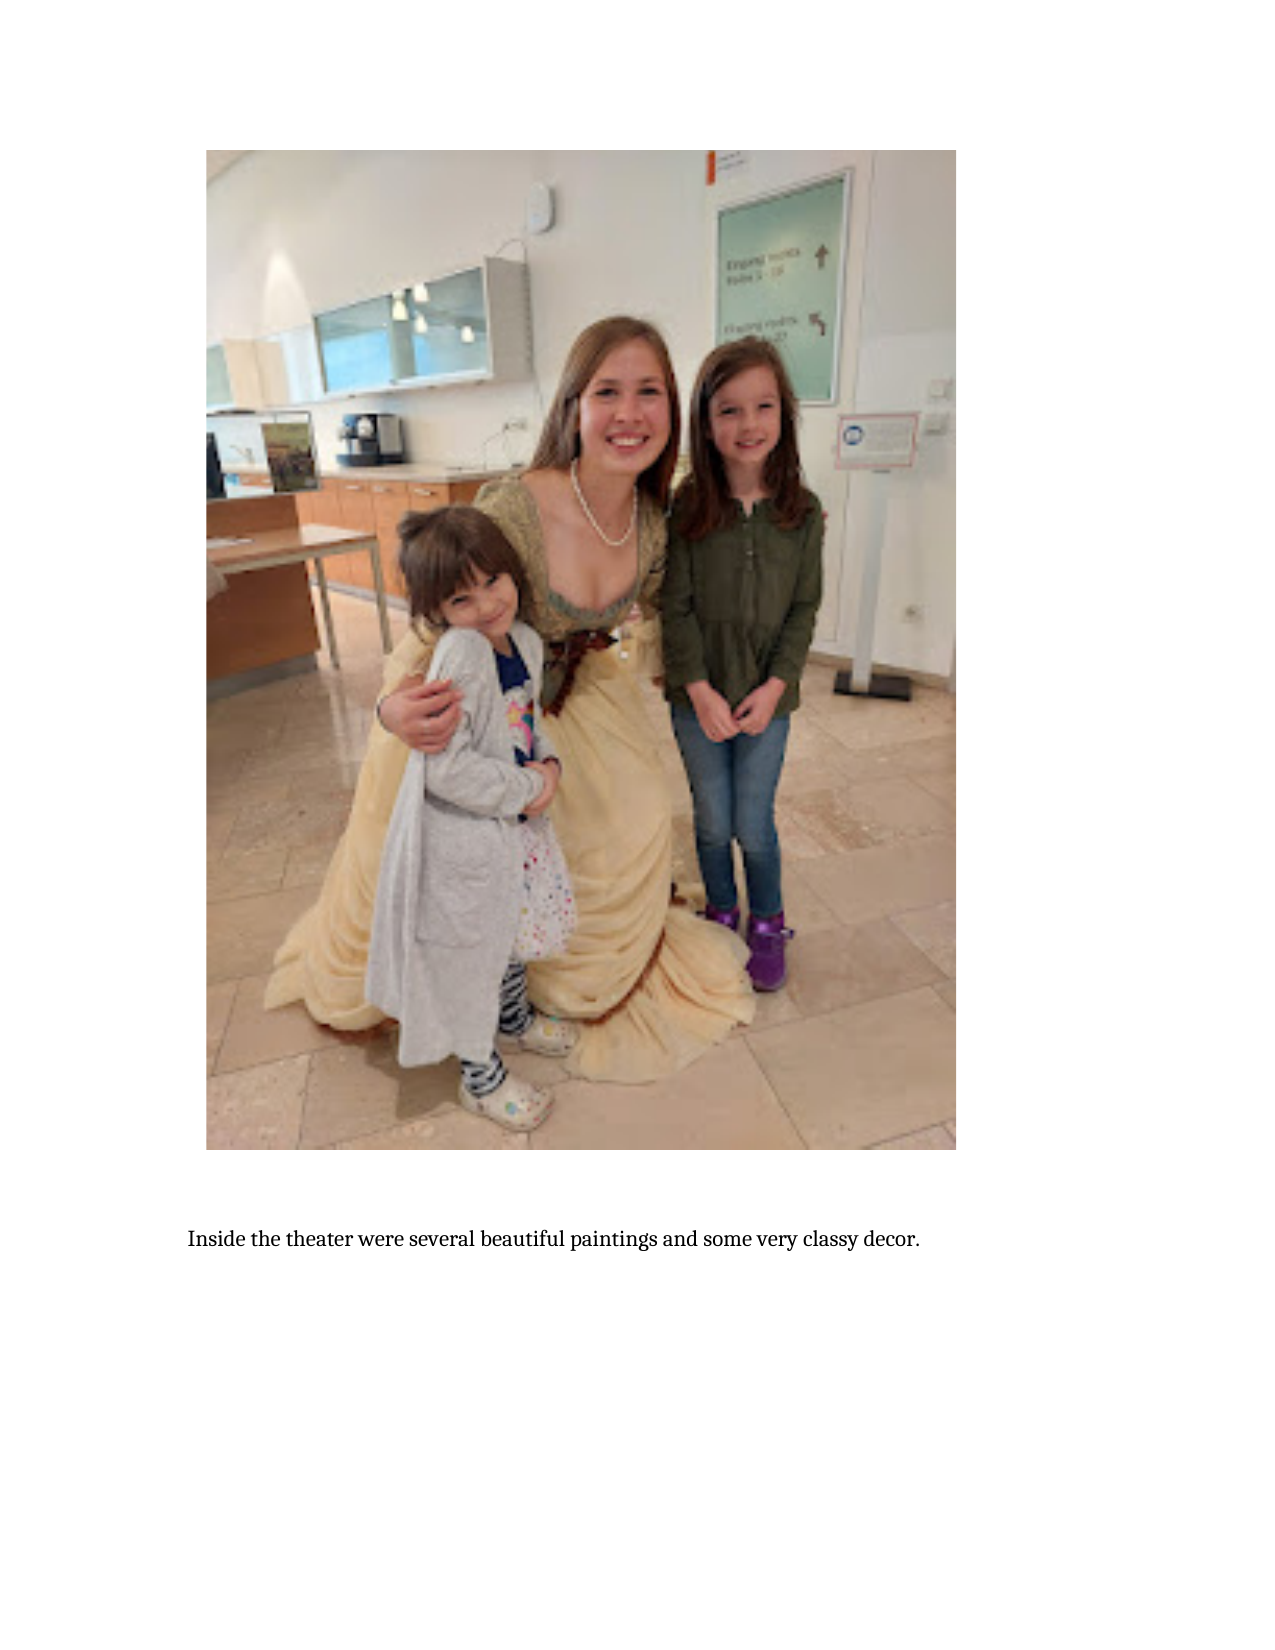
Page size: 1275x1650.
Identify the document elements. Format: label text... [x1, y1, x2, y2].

picture [206, 150, 957, 1150]
text Inside the theater were several beautiful paintings and some very classy decor. [187, 1226, 1087, 1252]
